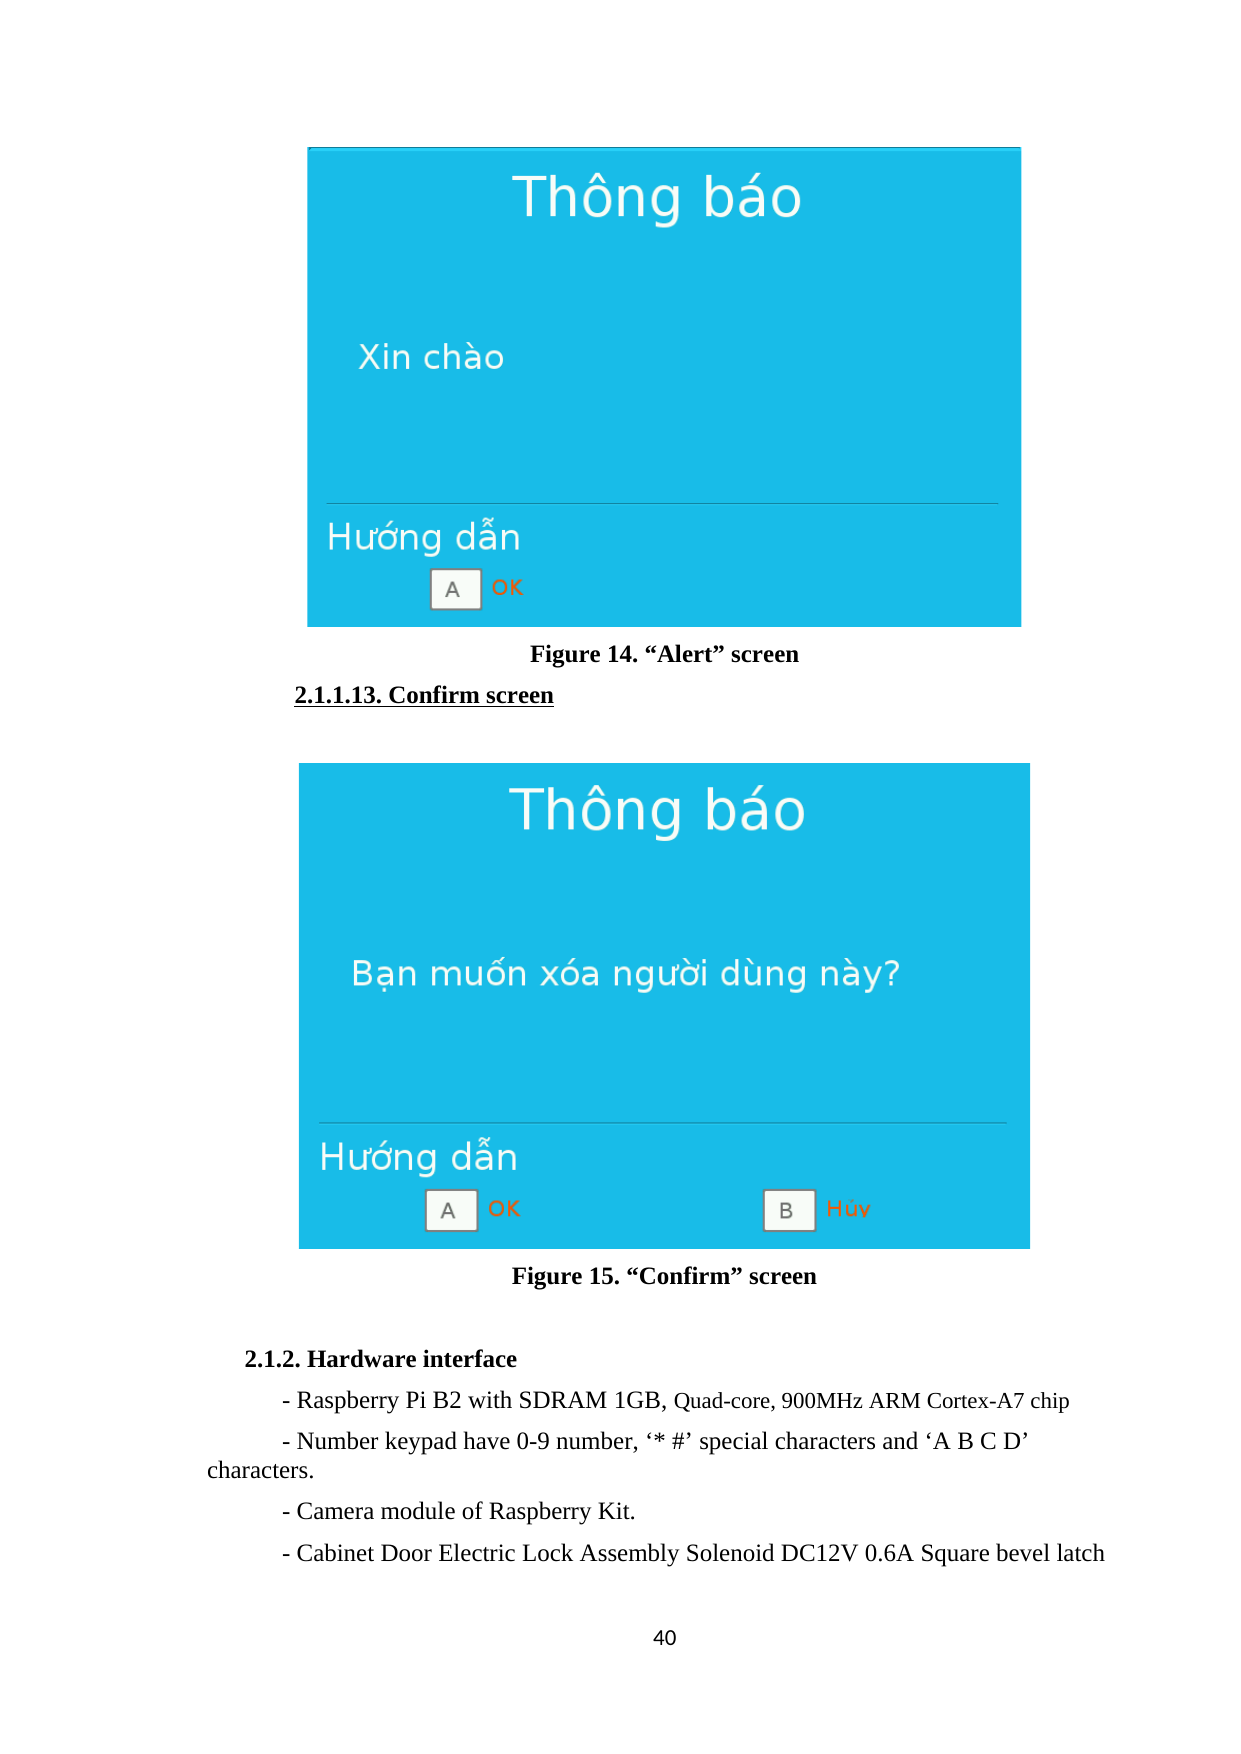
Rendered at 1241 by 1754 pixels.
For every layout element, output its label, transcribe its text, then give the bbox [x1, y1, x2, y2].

text - Number keypad have 0-9 number, ‘* #’ special characters and ‘A B C D’ characters. [207, 1426, 1122, 1484]
text 2.1.1.13. Confirm screen [257, 681, 1122, 709]
text 2.1.2. Hardware interface [207, 1344, 1122, 1373]
picture [298, 763, 1030, 1249]
text Figure 14. “Alert” screen [207, 639, 1122, 668]
text - Raspberry Pi B2 with SDRAM 1GB, Quad-core, 900MHz ARM Cortex-A7 chip [207, 1385, 1122, 1414]
text - Cabinet Door Electric Lock Assembly Solenoid DC12V 0.6A Square bevel latch [207, 1538, 1122, 1566]
text - Camera module of Raspberry Kit. [207, 1496, 1122, 1525]
text Figure 15. “Confirm” screen [207, 1261, 1122, 1290]
picture [307, 147, 1022, 627]
